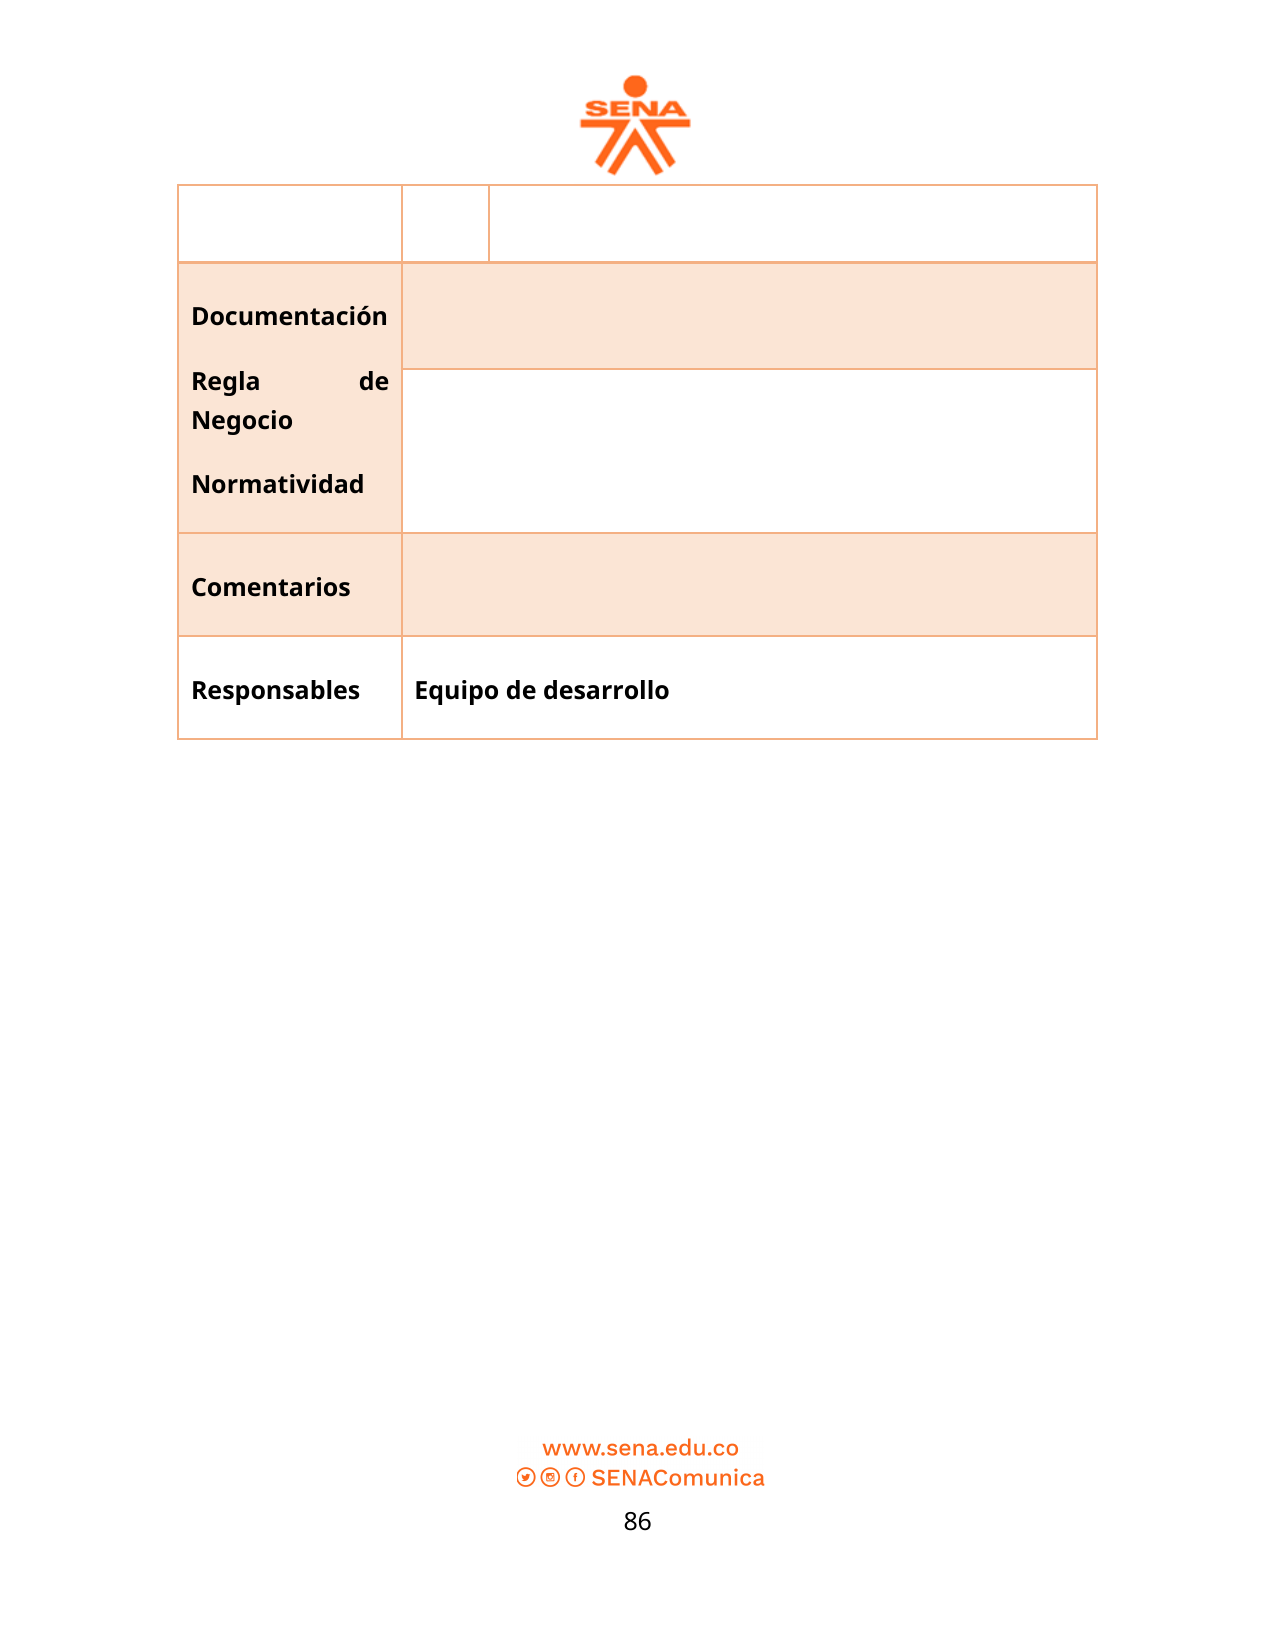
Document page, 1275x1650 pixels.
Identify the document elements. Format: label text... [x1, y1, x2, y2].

picture [517, 1436, 765, 1487]
table_cell [490, 186, 1096, 261]
table_cell Responsables [179, 637, 401, 738]
table_cell [403, 534, 1096, 635]
table_cell Equipo de desarrollo [403, 637, 1096, 738]
table_cell Comentarios [179, 534, 401, 635]
table_cell Documentación Regla de Negocio Normatividad [179, 264, 401, 532]
picture [573, 73, 702, 184]
table_cell [403, 370, 1096, 532]
table_cell [403, 264, 1096, 368]
